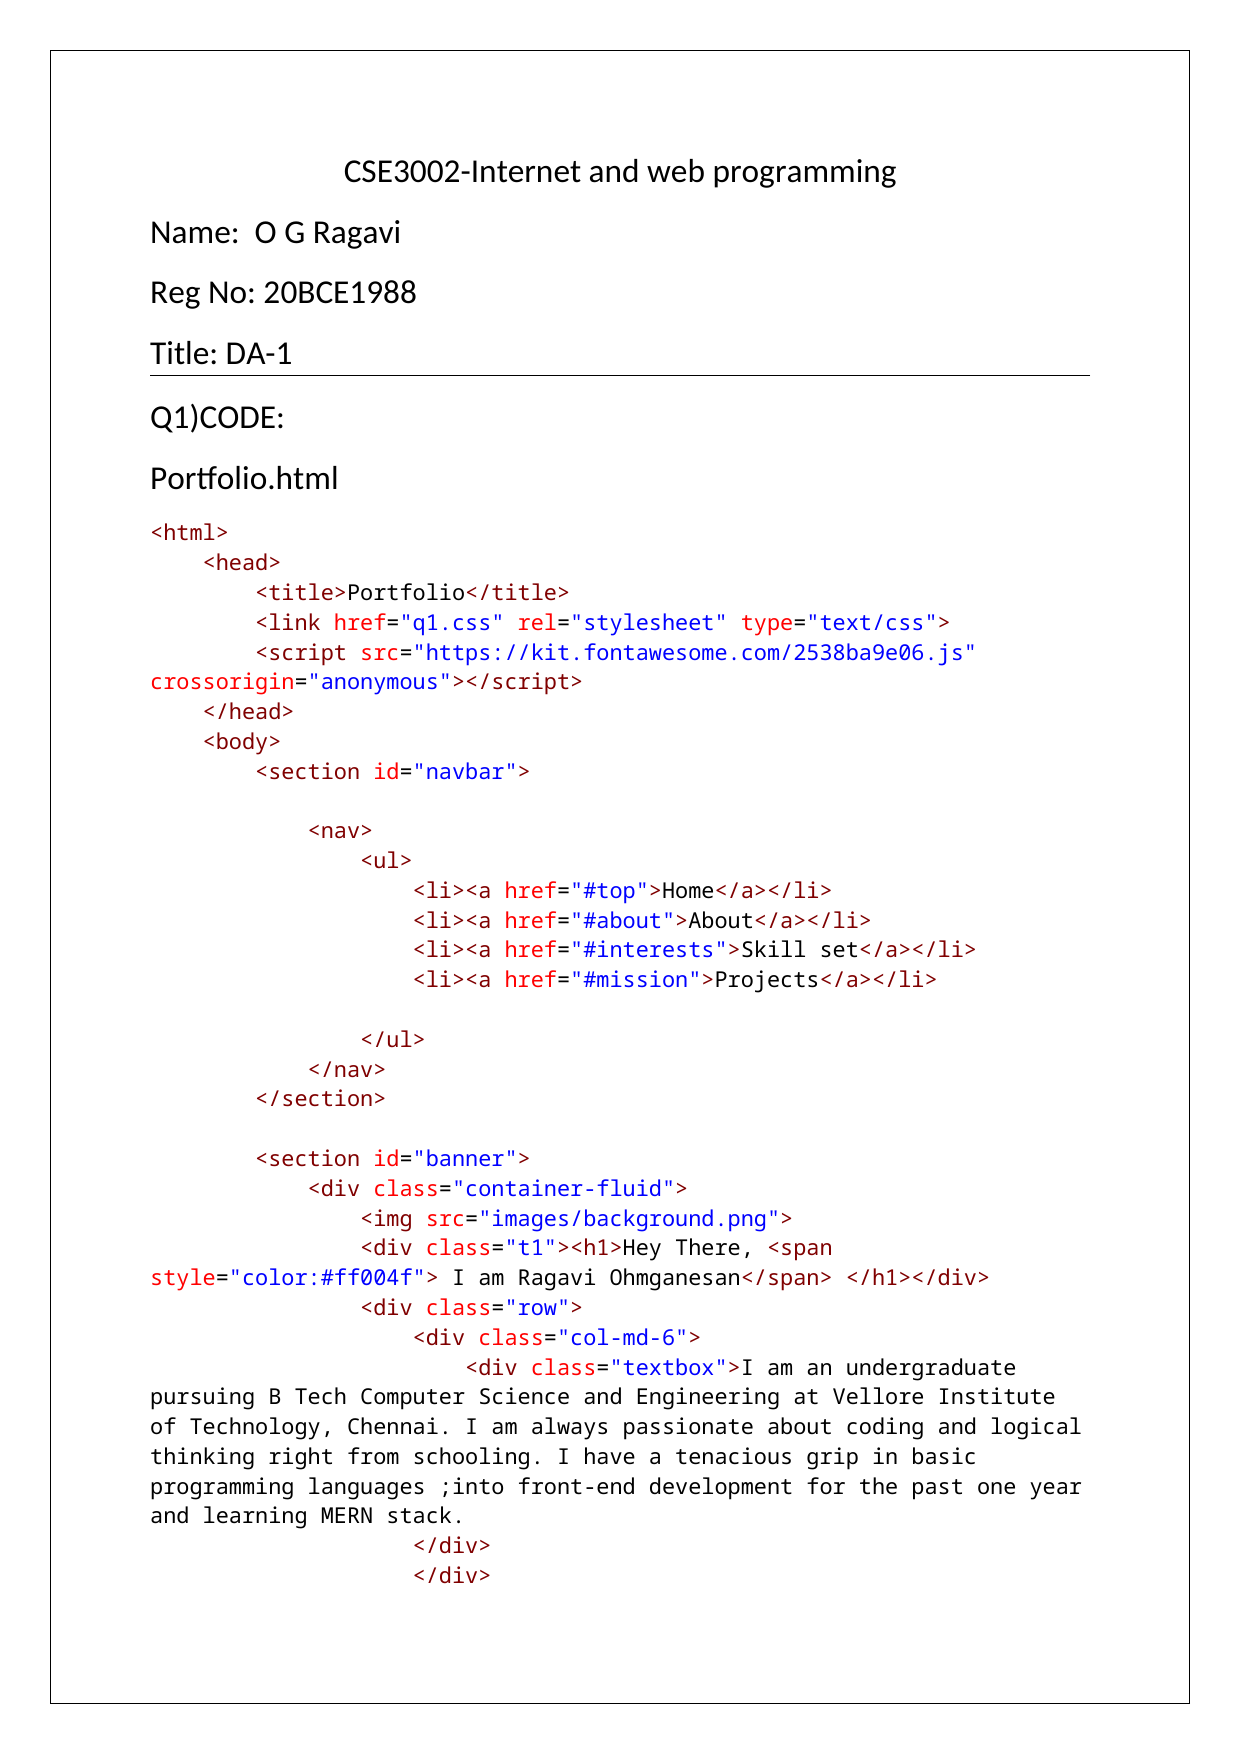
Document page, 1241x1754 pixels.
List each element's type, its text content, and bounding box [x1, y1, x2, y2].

text <title>Portfolio</title> [150, 577, 1090, 607]
text <div class="t1"><h1>Hey There, <span style="color:#ff004f"> I am Ragavi Ohmganesan</span> </h1></div> [150, 1232, 1090, 1292]
text Name: O G Ragavi [150, 211, 1090, 251]
text <div class="container-fluid"> [150, 1173, 1090, 1203]
text <section id="banner"> [150, 1143, 1090, 1173]
text </div> [150, 1560, 1090, 1590]
text <script src="https://kit.fontawesome.com/2538ba9e06.js" crossorigin="anonymous"></script> [150, 637, 1090, 696]
text </head> [150, 696, 1090, 726]
text </div> [150, 1530, 1090, 1560]
text </section> [150, 1083, 1090, 1113]
text <li><a href="#top">Home</a></li> [150, 875, 1090, 905]
text Q1)CODE: [150, 396, 1090, 437]
text <div class="row"> [150, 1292, 1090, 1322]
text <li><a href="#mission">Projects</a></li> [150, 964, 1090, 994]
text <img src="images/background.png"> [150, 1203, 1090, 1232]
text <section id="navbar"> [150, 756, 1090, 786]
text Portfolio.html [150, 457, 1090, 497]
text <div class="textbox">I am an undergraduate pursuing B Tech Computer Science and Engineering at Vellore Institute of Technology, Chennai. I am always passionate about coding and logical thinking right from schooling. I have a tenacious grip in basic programming languages ;into front-end development for the past one year and learning MERN stack. [150, 1352, 1090, 1530]
text </ul> [150, 1024, 1090, 1054]
text </nav> [150, 1054, 1090, 1083]
text Reg No: 20BCE1988 [150, 271, 1090, 312]
text <head> [150, 547, 1090, 577]
text <body> [150, 726, 1090, 756]
text <nav> [150, 815, 1090, 845]
text <ul> [150, 845, 1090, 875]
text <link href="q1.css" rel="stylesheet" type="text/css"> [150, 607, 1090, 637]
text <li><a href="#interests">Skill set</a></li> [150, 934, 1090, 964]
text <div class="col-md-6"> [150, 1322, 1090, 1352]
text <html> [150, 517, 1090, 547]
text Title: DA-1 [150, 332, 1090, 375]
text CSE3002-Internet and web programming [150, 150, 1090, 191]
text <li><a href="#about">About</a></li> [150, 905, 1090, 934]
